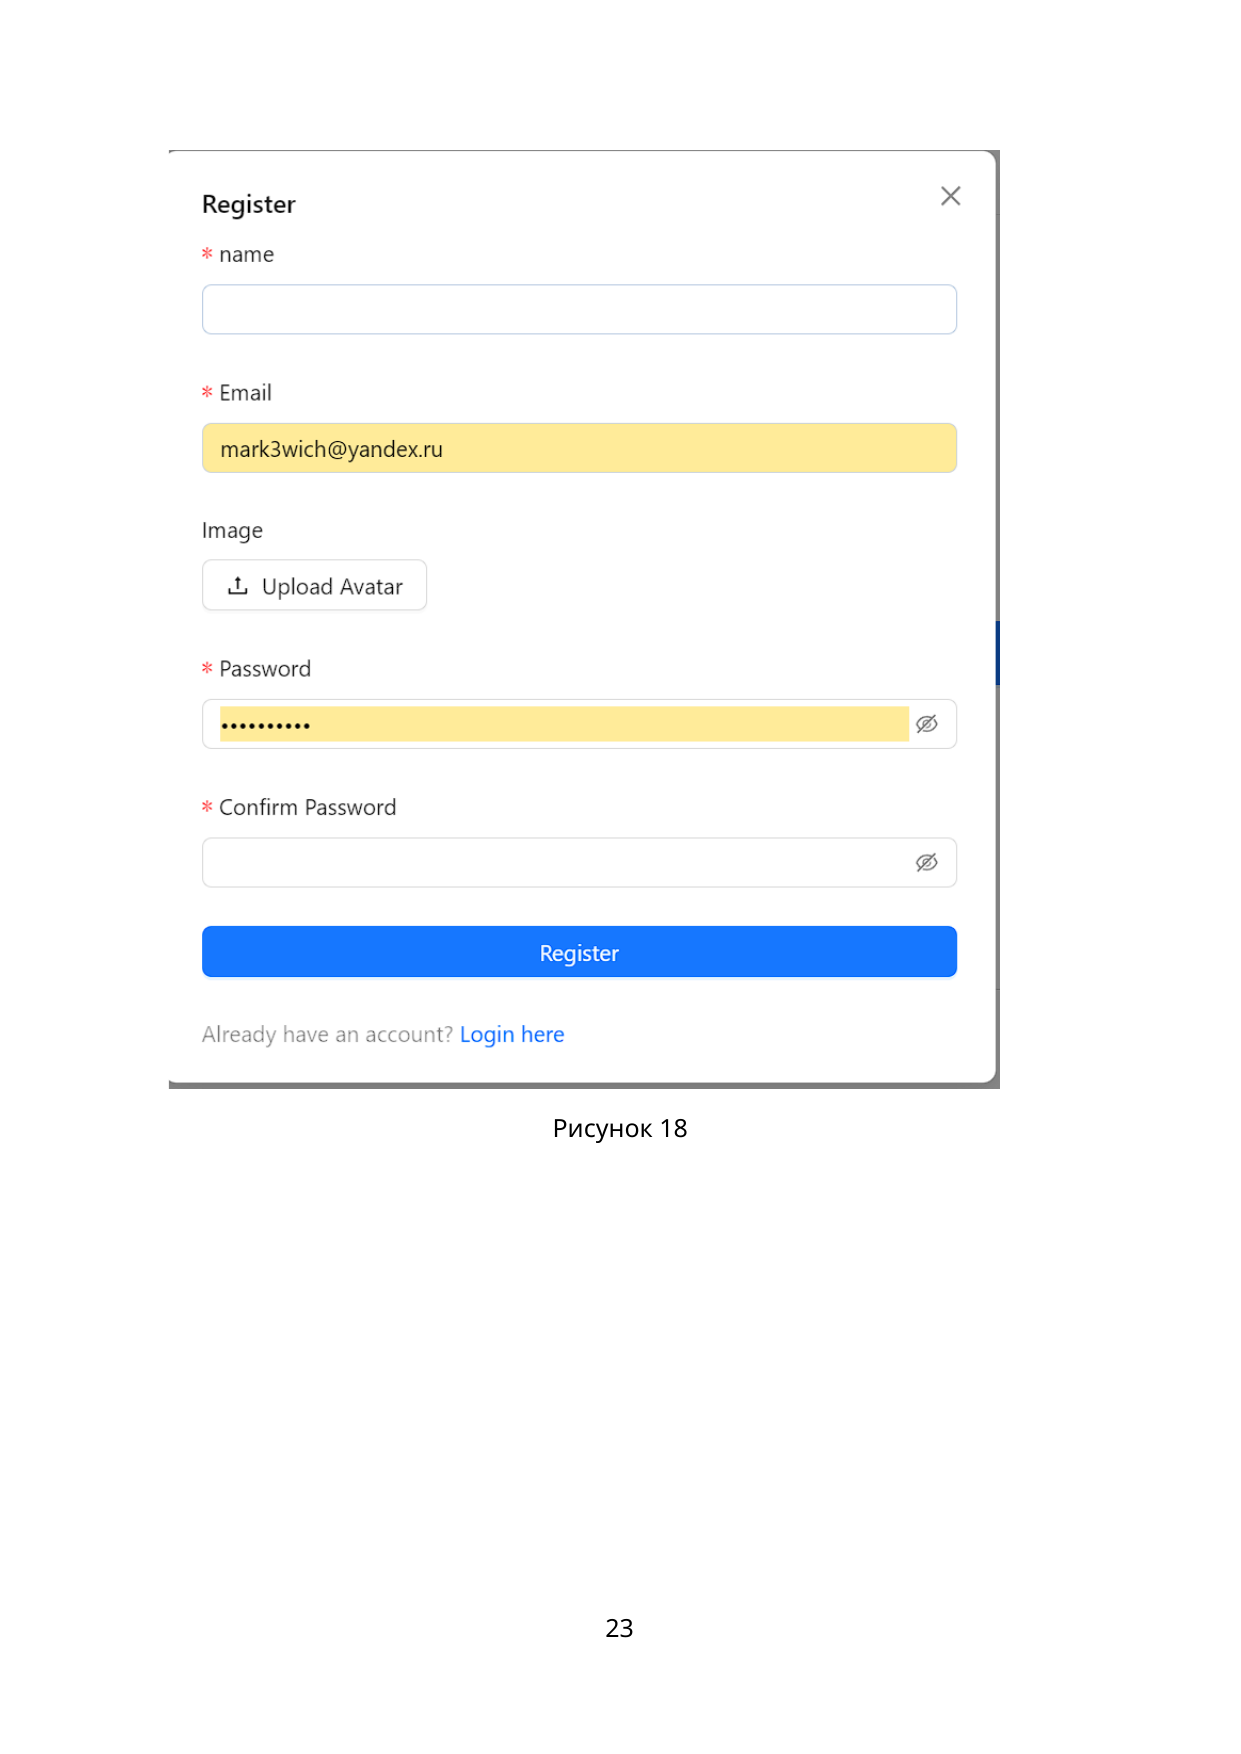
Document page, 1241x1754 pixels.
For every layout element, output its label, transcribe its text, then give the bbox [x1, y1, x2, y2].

text Рисунок 18 [150, 1111, 1090, 1145]
